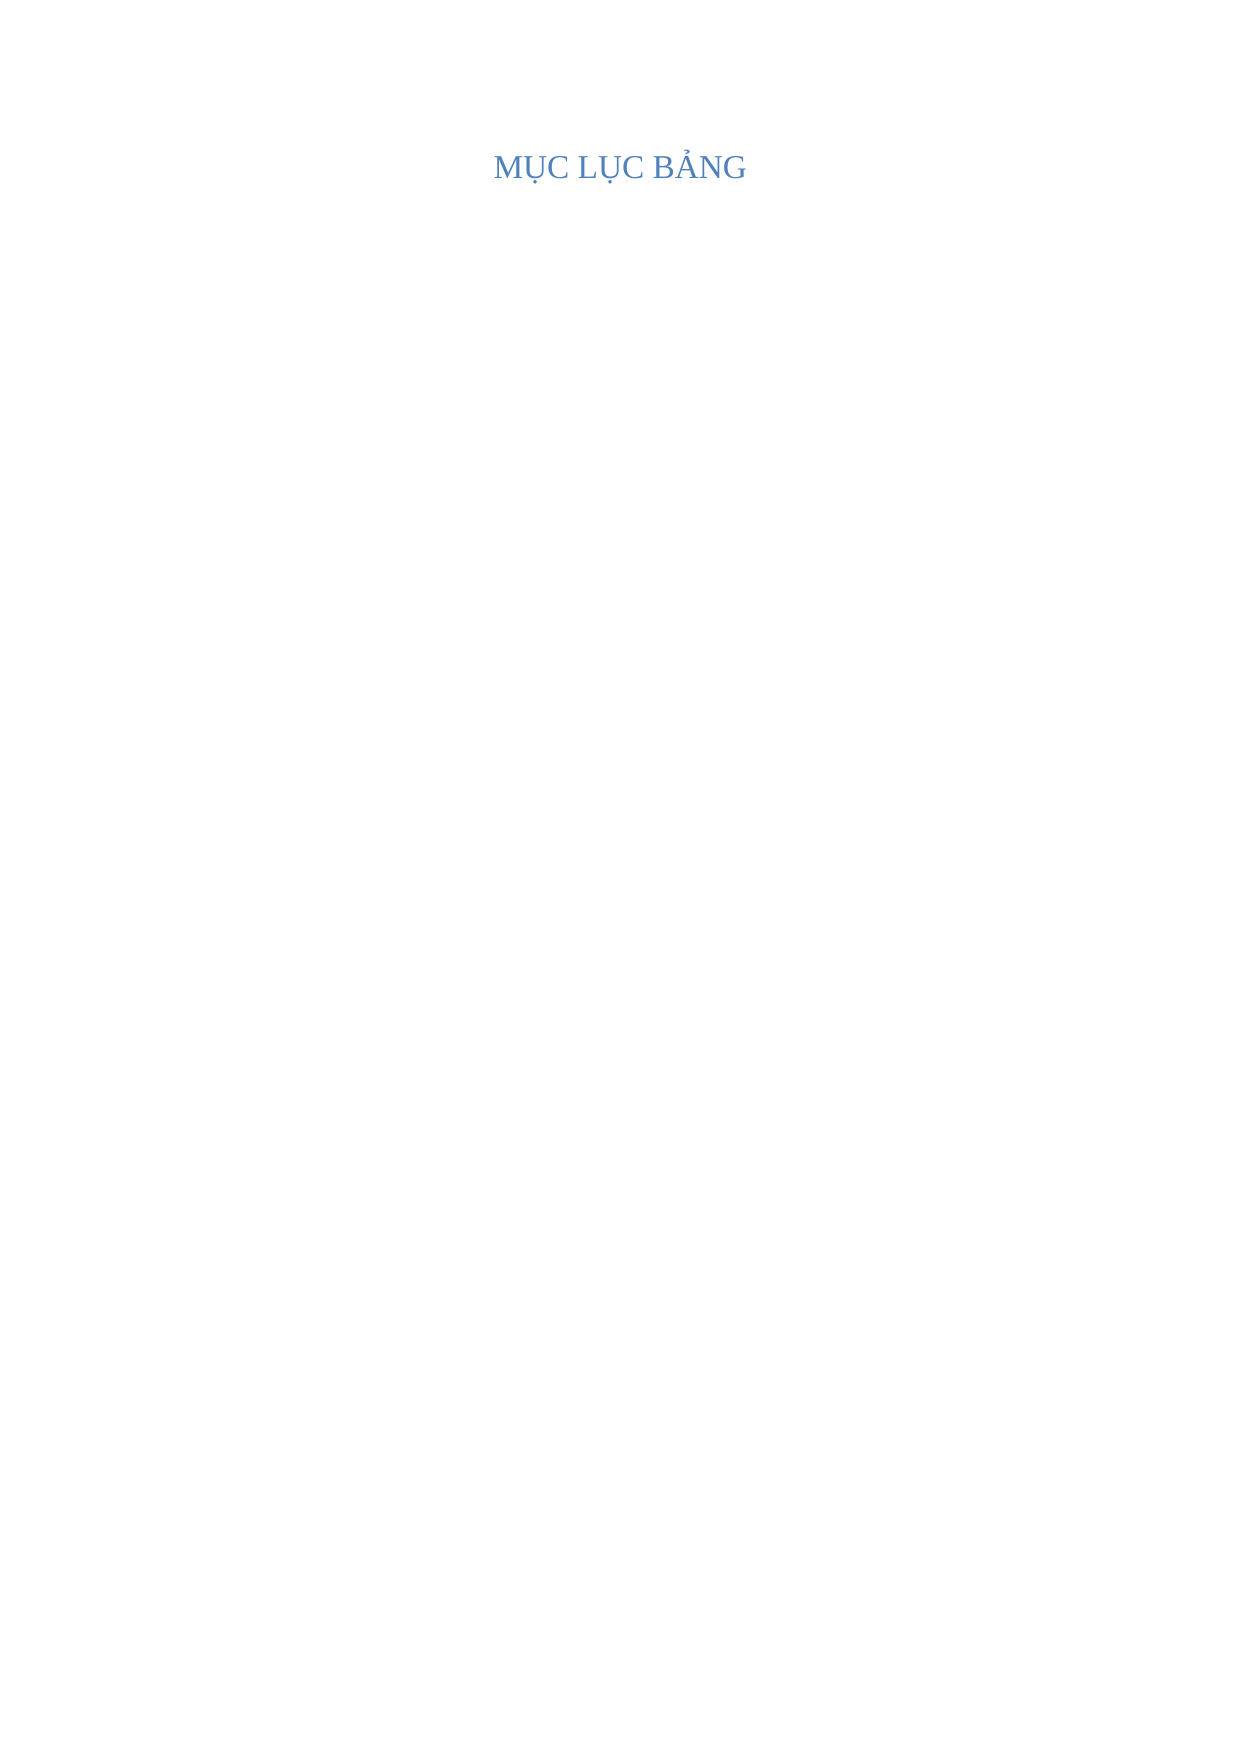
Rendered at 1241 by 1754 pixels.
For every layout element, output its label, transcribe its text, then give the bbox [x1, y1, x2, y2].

text MỤC LỤC BẢNG [118, 148, 1122, 186]
